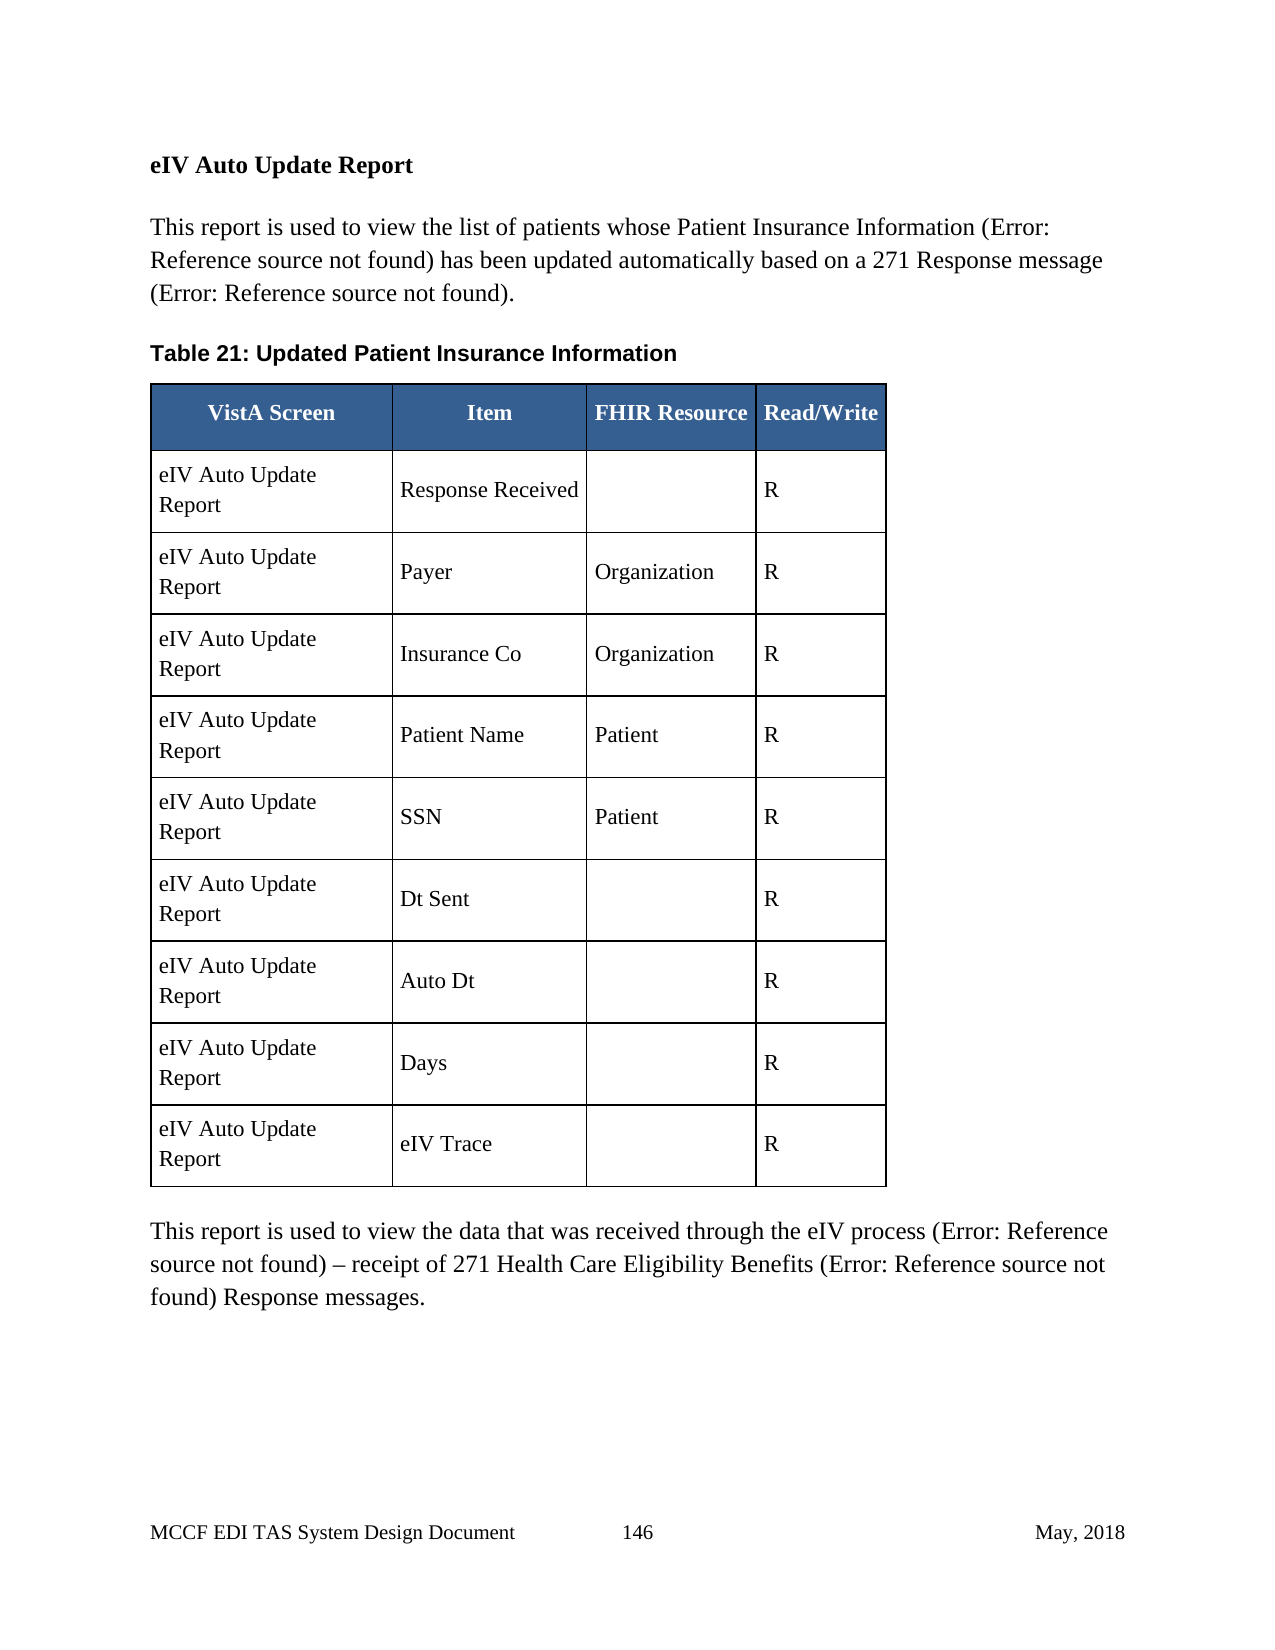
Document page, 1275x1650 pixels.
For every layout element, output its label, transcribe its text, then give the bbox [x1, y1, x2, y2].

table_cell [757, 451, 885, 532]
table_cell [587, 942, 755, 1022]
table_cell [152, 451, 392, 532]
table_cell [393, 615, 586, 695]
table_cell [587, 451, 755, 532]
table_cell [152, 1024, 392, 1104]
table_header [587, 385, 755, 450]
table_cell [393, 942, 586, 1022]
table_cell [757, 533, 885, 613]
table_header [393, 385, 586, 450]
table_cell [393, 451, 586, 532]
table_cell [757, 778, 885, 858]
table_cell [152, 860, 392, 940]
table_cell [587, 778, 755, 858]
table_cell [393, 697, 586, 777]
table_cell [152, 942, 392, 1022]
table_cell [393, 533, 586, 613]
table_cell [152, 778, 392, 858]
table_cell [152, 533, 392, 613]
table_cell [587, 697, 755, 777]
text Table 21: Updated Patient Insurance Information [150, 340, 1125, 367]
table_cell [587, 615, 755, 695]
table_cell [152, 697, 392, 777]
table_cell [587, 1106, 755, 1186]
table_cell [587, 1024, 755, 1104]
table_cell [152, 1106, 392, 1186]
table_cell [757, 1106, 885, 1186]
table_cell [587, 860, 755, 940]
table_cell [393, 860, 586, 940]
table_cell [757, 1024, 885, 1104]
text eIV Auto Update Report [150, 150, 1125, 179]
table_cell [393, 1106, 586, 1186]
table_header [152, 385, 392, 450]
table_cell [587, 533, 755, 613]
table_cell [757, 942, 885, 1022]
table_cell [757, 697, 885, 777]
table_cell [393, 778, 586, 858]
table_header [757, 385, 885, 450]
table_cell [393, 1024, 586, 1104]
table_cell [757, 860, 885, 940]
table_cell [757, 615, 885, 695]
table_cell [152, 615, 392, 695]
